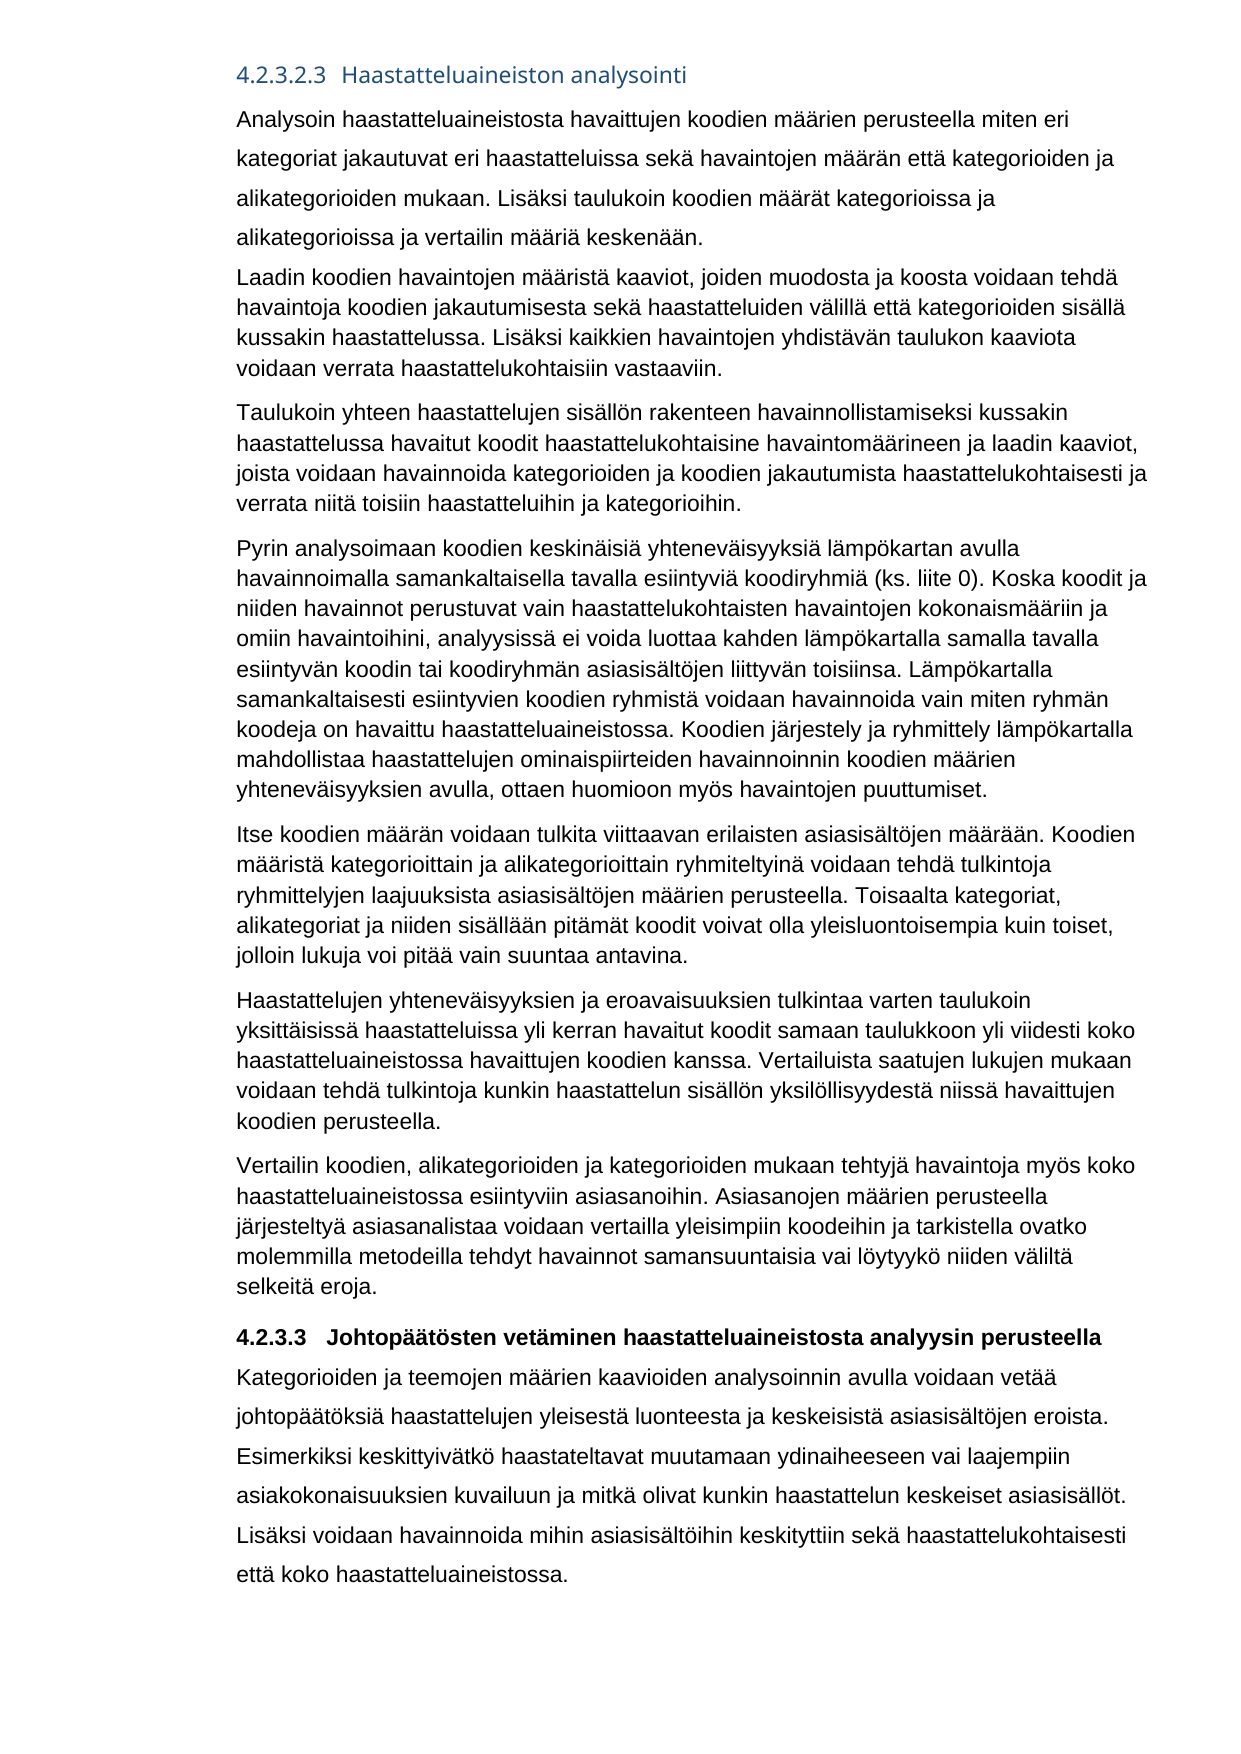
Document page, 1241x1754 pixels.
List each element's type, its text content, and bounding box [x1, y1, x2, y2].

text Itse koodien määrän voidaan tulkita viittaavan erilaisten asiasisältöjen määrään. Koodien määristä kategorioittain ja alikategorioittain ryhmiteltyinä voidaan tehdä tulkintoja ryhmittelyjen laajuuksista asiasisältöjen määrien perusteella. Toisaalta kategoriat, alikategoriat ja niiden sisällään pitämät koodit voivat olla yleisluontoisempia kuin toiset, jolloin lukuja voi pitää vain suuntaa antavina. [236, 821, 1152, 968]
text Taulukoin yhteen haastattelujen sisällön rakenteen havainnollistamiseksi kussakin haastattelussa havaitut koodit haastattelukohtaisine havaintomäärineen ja laadin kaaviot, joista voidaan havainnoida kategorioiden ja koodien jakautumista haastattelukohtaisesti ja verrata niitä toisiin haastatteluihin ja kategorioihin. [236, 399, 1152, 516]
text Laadin koodien havaintojen määristä kaaviot, joiden muodosta ja koosta voidaan tehdä havaintoja koodien jakautumisesta sekä haastatteluiden välillä että kategorioiden sisällä kussakin haastattelussa. Lisäksi kaikkien havaintojen yhdistävän taulukon kaaviota voidaan verrata haastattelukohtaisiin vastaaviin. [236, 264, 1152, 381]
text Vertailin koodien, alikategorioiden ja kategorioiden mukaan tehtyjä havaintoja myös koko haastatteluaineistossa esiintyviin asiasanoihin. Asiasanojen määrien perusteella järjesteltyä asiasanalistaa voidaan vertailla yleisimpiin koodeihin ja tarkistella ovatko molemmilla metodeilla tehdyt havainnot samansuuntaisia vai löytyykö niiden väliltä selkeitä eroja. [236, 1152, 1152, 1299]
subtitle Johtopäätösten vetäminen haastatteluaineistosta analyysin perusteella [236, 1324, 1152, 1351]
text Haastattelujen yhteneväisyyksien ja eroavaisuuksien tulkintaa varten taulukoin yksittäisissä haastatteluissa yli kerran havaitut koodit samaan taulukkoon yli viidesti koko haastatteluaineistossa havaittujen koodien kanssa. Vertailuista saatujen lukujen mukaan voidaan tehdä tulkintoja kunkin haastattelun sisällön yksilöllisyydestä niissä havaittujen koodien perusteella. [236, 987, 1152, 1134]
text Pyrin analysoimaan koodien keskinäisiä yhteneväisyyksiä lämpökartan avulla havainnoimalla samankaltaisella tavalla esiintyviä koodiryhmiä (ks. liite 0). Koska koodit ja niiden havainnot perustuvat vain haastattelukohtaisten havaintojen kokonaismääriin ja omiin havaintoihini, analyysissä ei voida luottaa kahden lämpökartalla samalla tavalla esiintyvän koodin tai koodiryhmän asiasisältöjen liittyvän toisiinsa. Lämpökartalla samankaltaisesti esiintyvien koodien ryhmistä voidaan havainnoida vain miten ryhmän koodeja on havaittu haastatteluaineistossa. Koodien järjestely ja ryhmittely lämpökartalla mahdollistaa haastattelujen ominaispiirteiden havainnoinnin koodien määrien yhteneväisyyksien avulla, ottaen huomioon myös havaintojen puuttumiset. [236, 535, 1152, 803]
subtitle Haastatteluaineiston analysointi [236, 59, 1152, 90]
